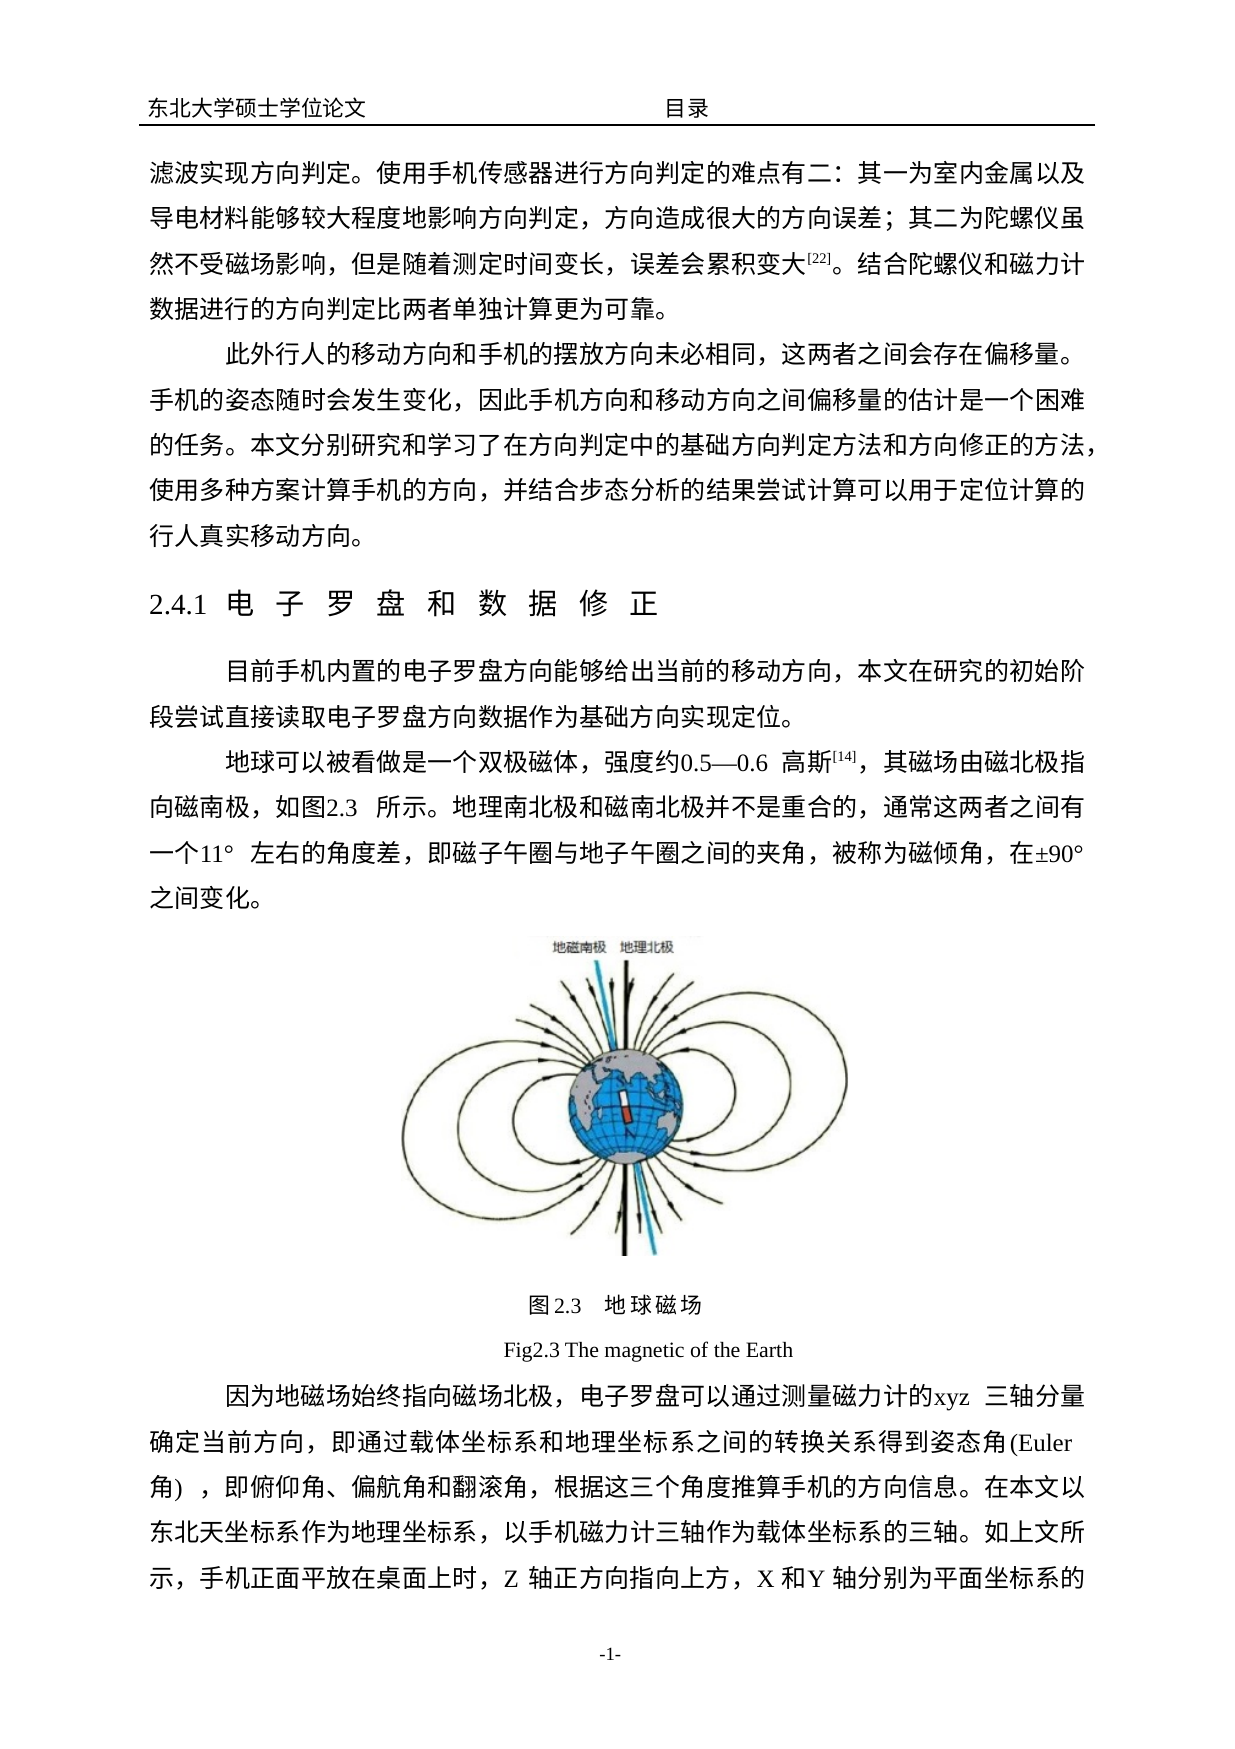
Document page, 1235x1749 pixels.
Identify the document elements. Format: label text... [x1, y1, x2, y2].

subtitle 电子罗盘和数据修正 [143, 579, 1085, 625]
text 此外行人的移动方向和手机的摆放方向未必相同，这两者之间会存在偏移量。手机的姿态随时会发生变化，因此手机方向和移动方向之间偏移量的估计是一个困难的任务。本文分别研究和学习了在方向判定中的基础方向判定方法和方向修正的方法，使用多种方案计算手机的方向，并结合步态分析的结果尝试计算可以用于定位计算的行人真实移动方向。 [149, 330, 1085, 557]
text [149, 149, 1085, 330]
text 目前手机内置的电子罗盘方向能够给出当前的移动方向，本文在研究的初始阶段尝试直接读取电子罗盘方向数据作为基础方向实现定位。 [149, 647, 1085, 738]
picture [401, 936, 849, 1256]
text Fig2.3 The magnetic of the Earth [149, 1327, 1085, 1372]
text 地球可以被看做是一个双极磁体，强度约0.5—0.6高斯[14]，其磁场由磁北极指向磁南极，如图2.3所示。地理南北极和磁南北极并不是重合的，通常这两者之间有一个11°左右的角度差，即磁子午圈与地子午圈之间的夹角，被称为磁倾角，在±90°之间变化。 [149, 738, 1085, 919]
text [149, 1372, 1085, 1599]
